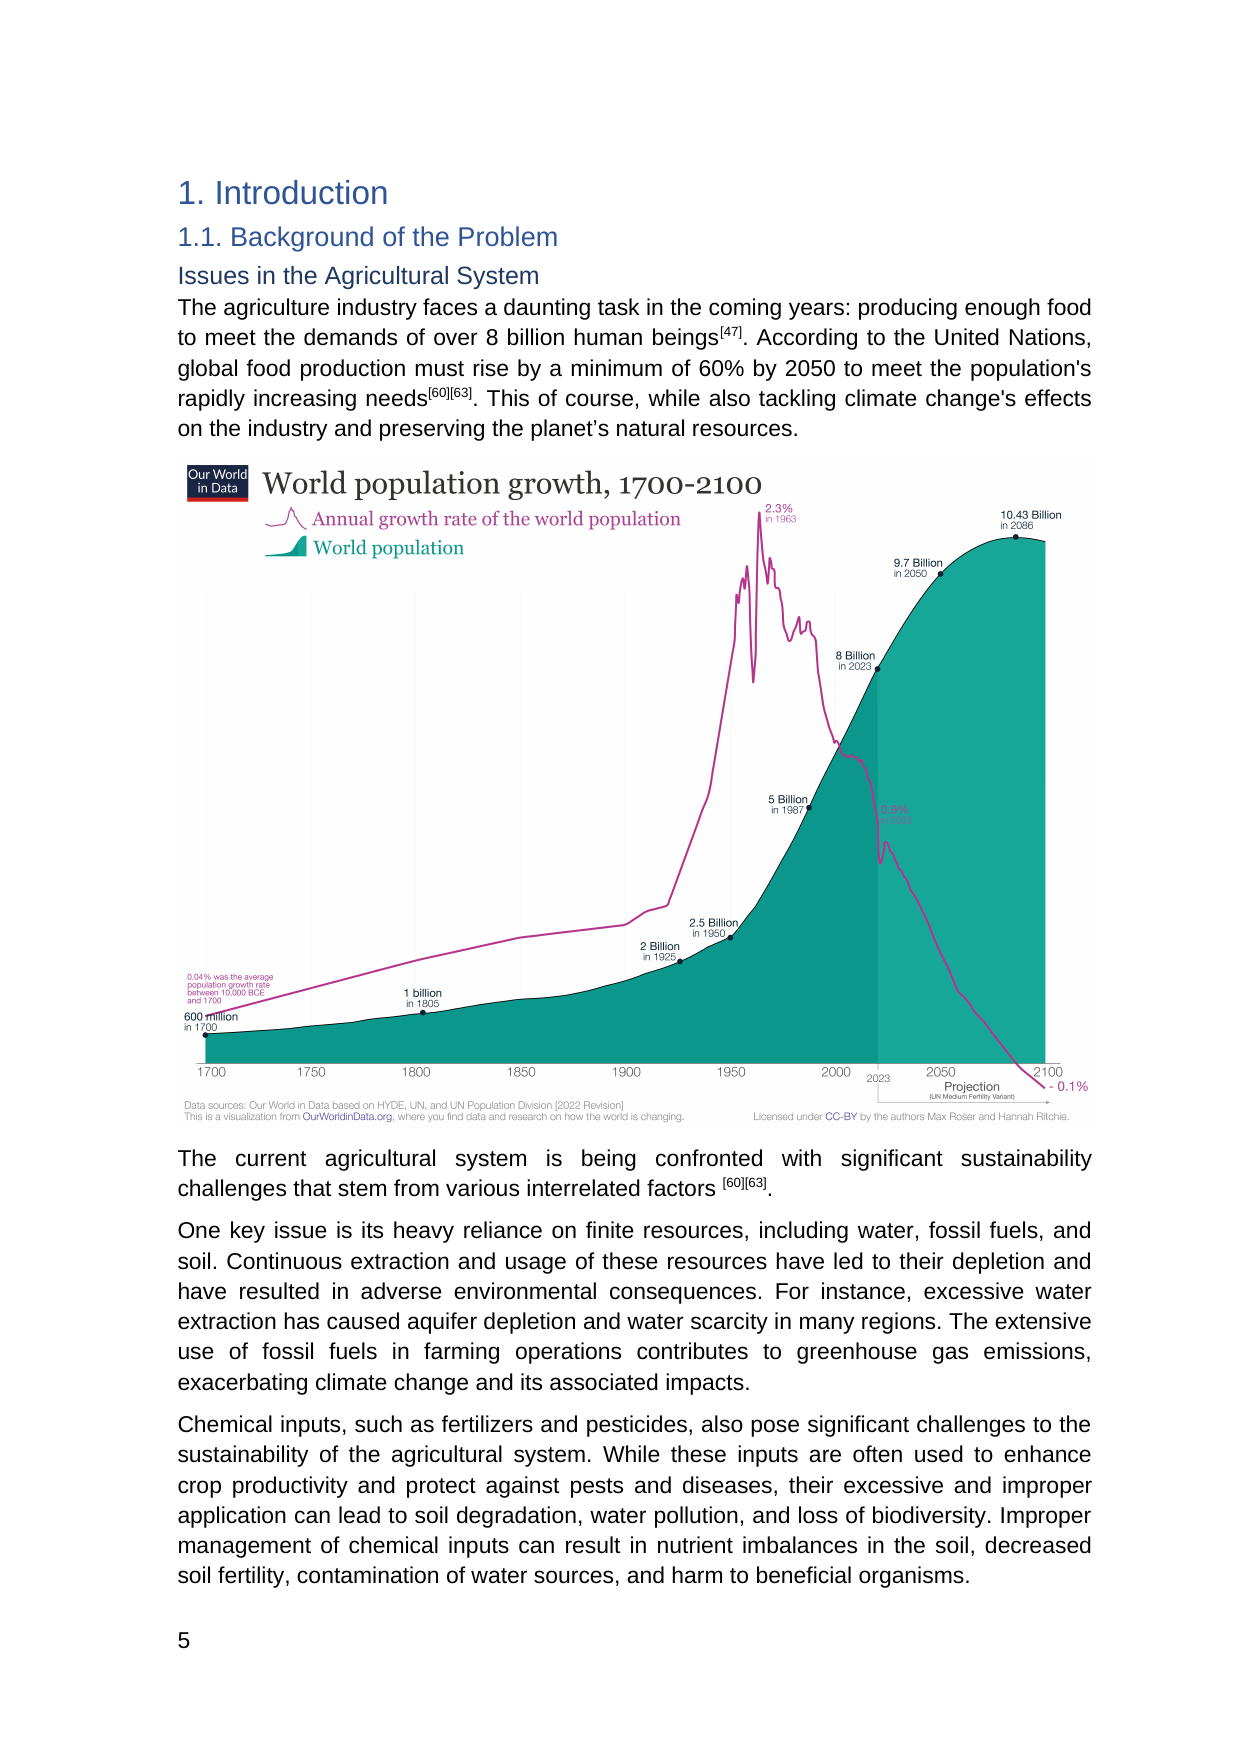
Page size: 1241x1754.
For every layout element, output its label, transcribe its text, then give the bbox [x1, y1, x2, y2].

subtitle 1.1. Background of the Problem [177, 221, 1092, 252]
text The current agricultural system is being confronted with significant sustainability challenges that stem from various interrelated factors [60][63]. [177, 1144, 1092, 1201]
text The agriculture industry faces a daunting task in the coming years: producing enough food to meet the demands of over 8 billion human beings[47]. According to the United Nations, global food production must rise by a minimum of 60% by 2050 to meet the population's rapidly increasing needs[60][63]. This of course, while also tackling climate change's effects on the industry and preserving the planet’s natural resources. [177, 294, 1092, 441]
text Chemical inputs, such as fertilizers and pesticides, also pose significant challenges to the sustainability of the agricultural system. While these inputs are often used to enhance crop productivity and protect against pests and diseases, their excessive and improper application can lead to soil degradation, water pollution, and loss of biodiversity. Improper management of chemical inputs can result in nutrient imbalances in the soil, decreased soil fertility, contamination of water sources, and harm to beneficial organisms. [177, 1411, 1092, 1589]
subtitle Issues in the Agricultural System [177, 261, 1092, 290]
text One key issue is its heavy reliance on finite resources, including water, fossil fuels, and soil. Continuous extraction and usage of these resources have led to their depletion and have resulted in adverse environmental consequences. For instance, excessive water extraction has caused aquifer depletion and water scarcity in many regions. The extensive use of fossil fuels in farming operations contributes to greenhouse gas emissions, exacerbating climate change and its associated impacts. [177, 1217, 1092, 1395]
subtitle 1. Introduction [177, 173, 1092, 211]
